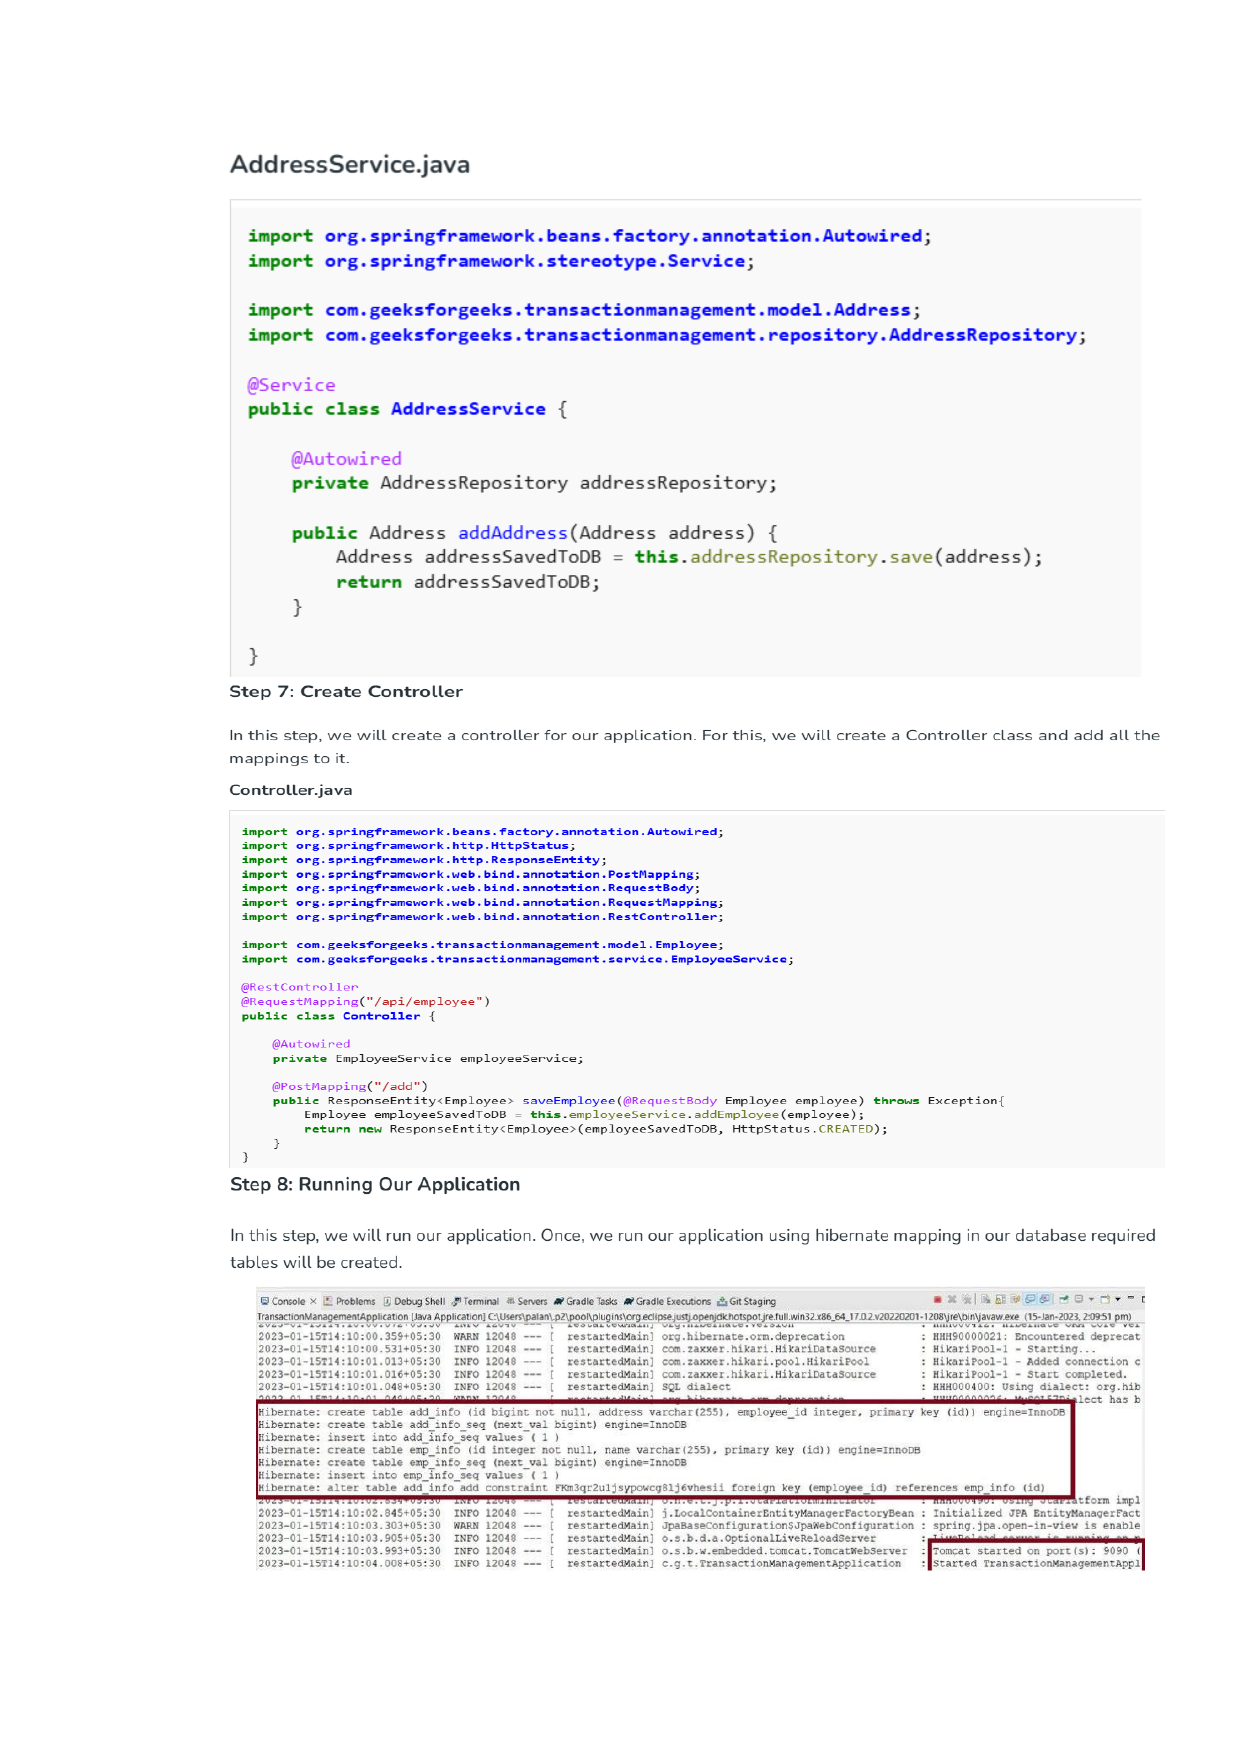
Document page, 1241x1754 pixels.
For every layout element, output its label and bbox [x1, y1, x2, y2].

picture [225, 1169, 1166, 1571]
picture [225, 678, 1166, 1168]
picture [225, 150, 1142, 677]
